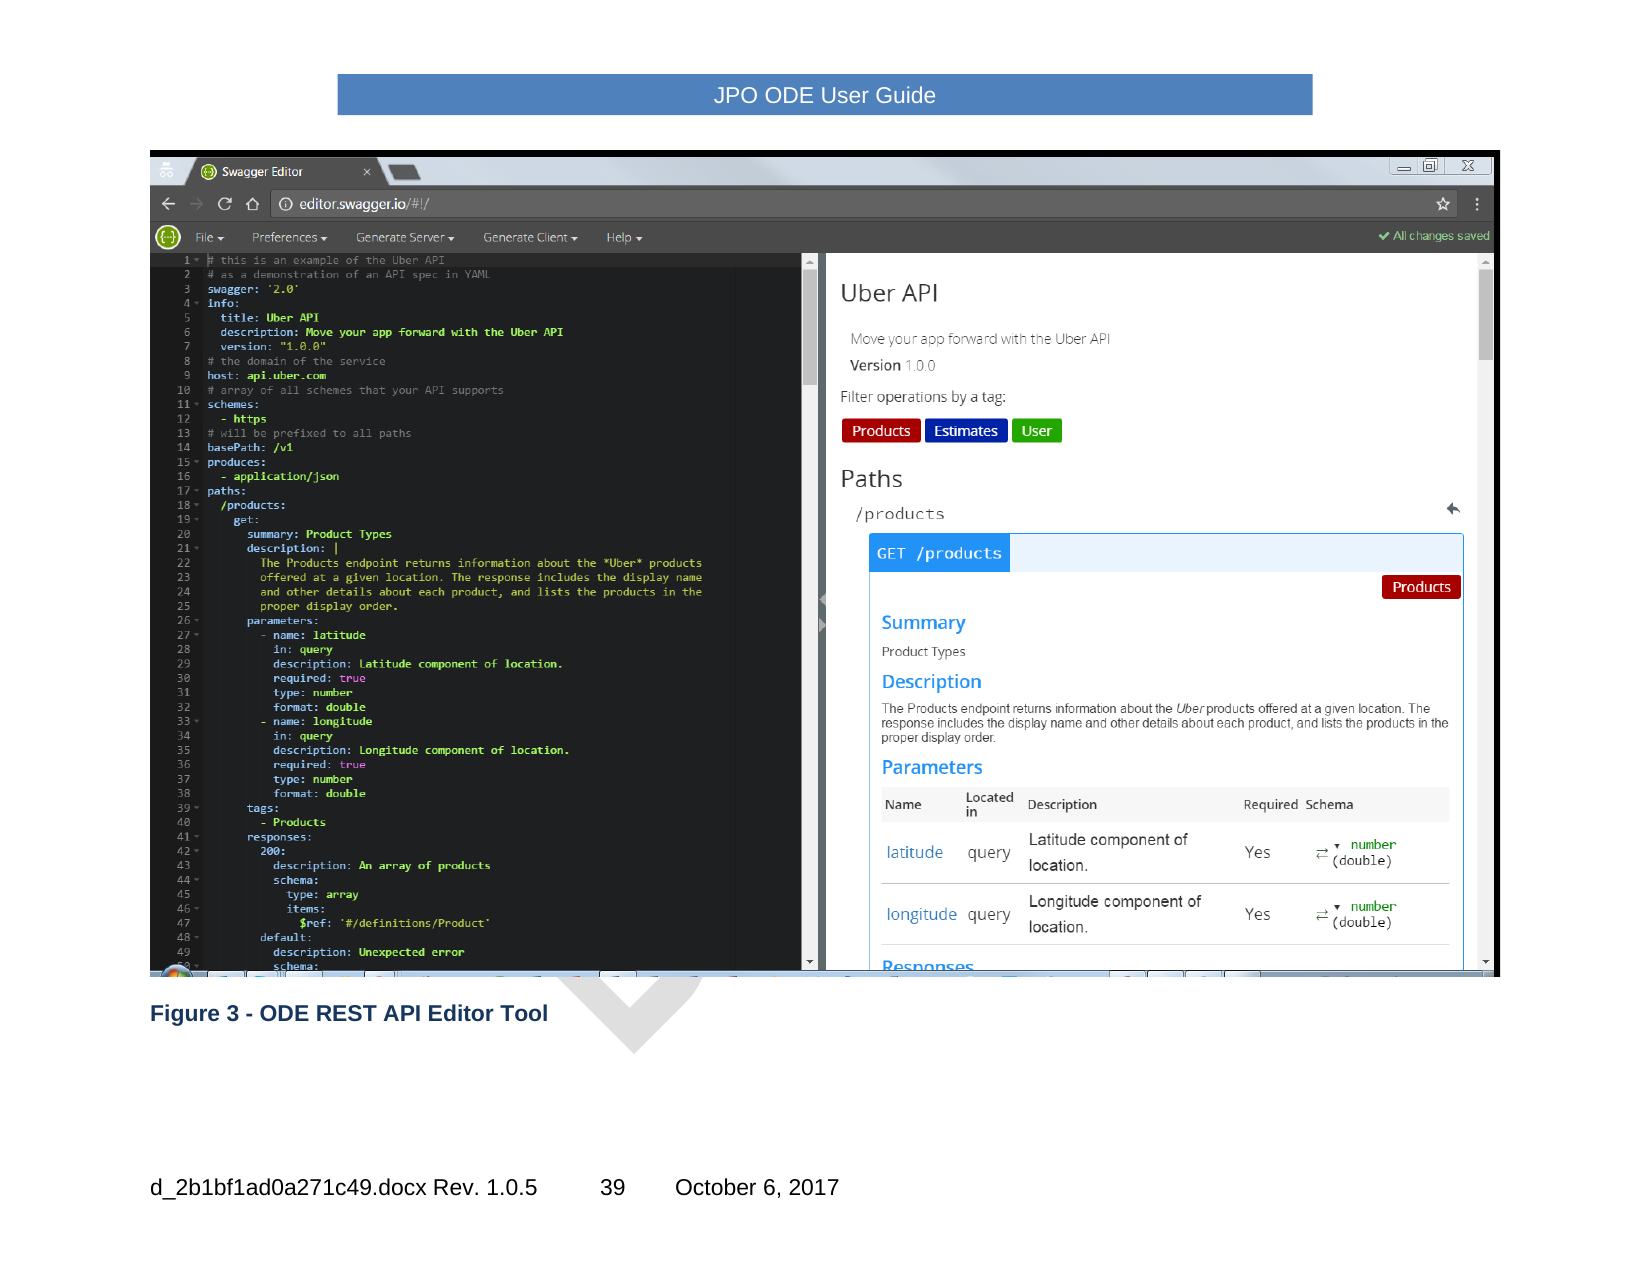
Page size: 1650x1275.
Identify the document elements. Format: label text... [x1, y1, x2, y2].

text Figure 3 - ODE REST API Editor Tool [150, 1000, 1500, 1026]
picture [150, 150, 1500, 977]
